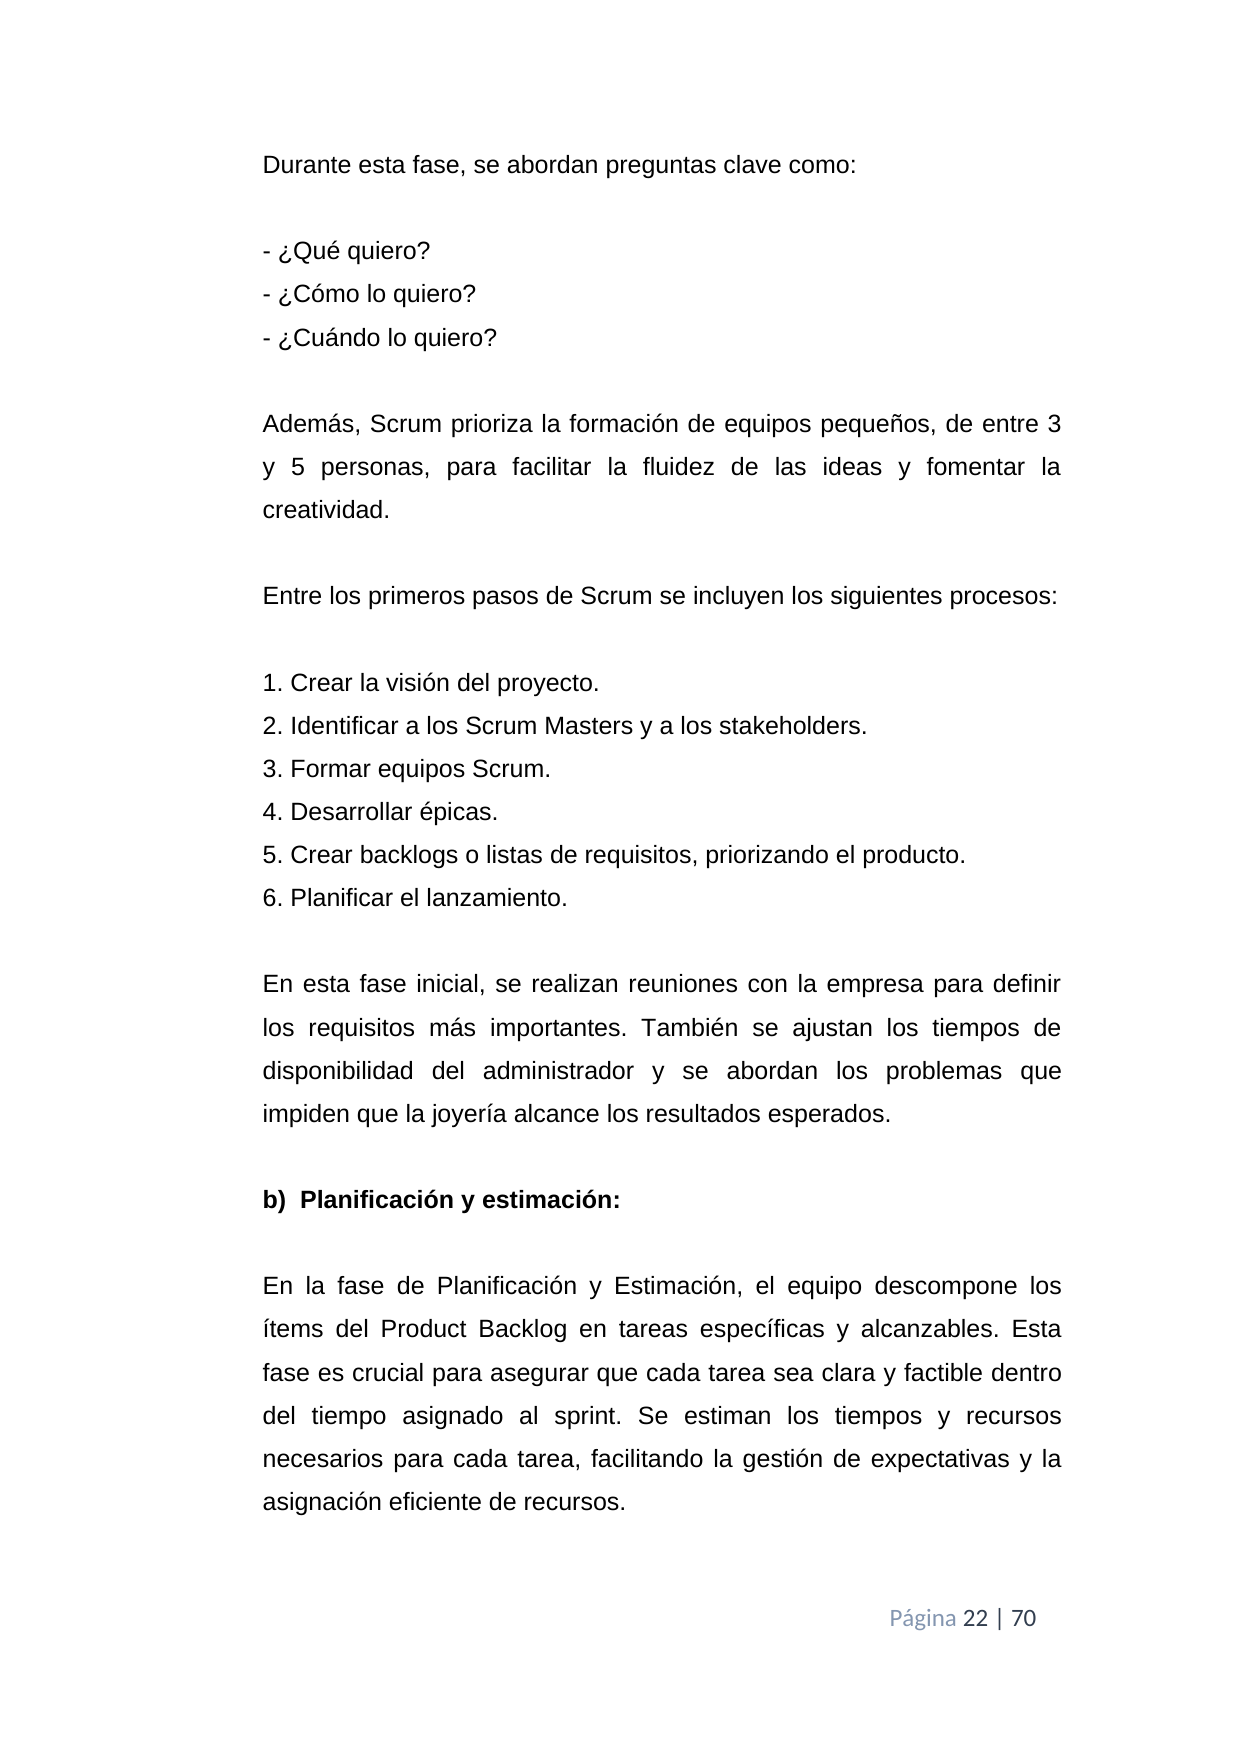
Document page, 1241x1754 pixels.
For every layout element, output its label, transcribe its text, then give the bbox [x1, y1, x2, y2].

text 2. Identificar a los Scrum Masters y a los stakeholders. [262, 711, 1063, 739]
text Entre los primeros pasos de Scrum se incluyen los siguientes procesos: [262, 581, 1063, 610]
text - ¿Qué quiero? [262, 236, 1063, 265]
text Durante esta fase, se abordan preguntas clave como: [262, 150, 1063, 179]
list Planificación y estimación: [262, 1185, 1063, 1214]
text Además, Scrum prioriza la formación de equipos pequeños, de entre 3 y 5 personas, para facilitar la fluidez de las ideas y fomentar la creatividad. [262, 409, 1063, 524]
text 4. Desarrollar épicas. [262, 797, 1063, 826]
text En la fase de Planificación y Estimación, el equipo descompone los ítems del Product Backlog en tareas específicas y alcanzables. Esta fase es crucial para asegurar que cada tarea sea clara y factible dentro del tiempo asignado al sprint. Se estiman los tiempos y recursos necesarios para cada tarea, facilitando la gestión de expectativas y la asignación eficiente de recursos. [262, 1271, 1063, 1516]
text - ¿Cuándo lo quiero? [262, 322, 1063, 351]
text 3. Formar equipos Scrum. [262, 754, 1063, 782]
text En esta fase inicial, se realizan reuniones con la empresa para definir los requisitos más importantes. También se ajustan los tiempos de disponibilidad del administrador y se abordan los problemas que impiden que la joyería alcance los resultados esperados. [262, 969, 1063, 1127]
text - ¿Cómo lo quiero? [262, 279, 1063, 308]
text 6. Planificar el lanzamiento. [262, 883, 1063, 912]
text 5. Crear backlogs o listas de requisitos, priorizando el producto. [262, 840, 1063, 869]
text 1. Crear la visión del proyecto. [262, 667, 1063, 696]
